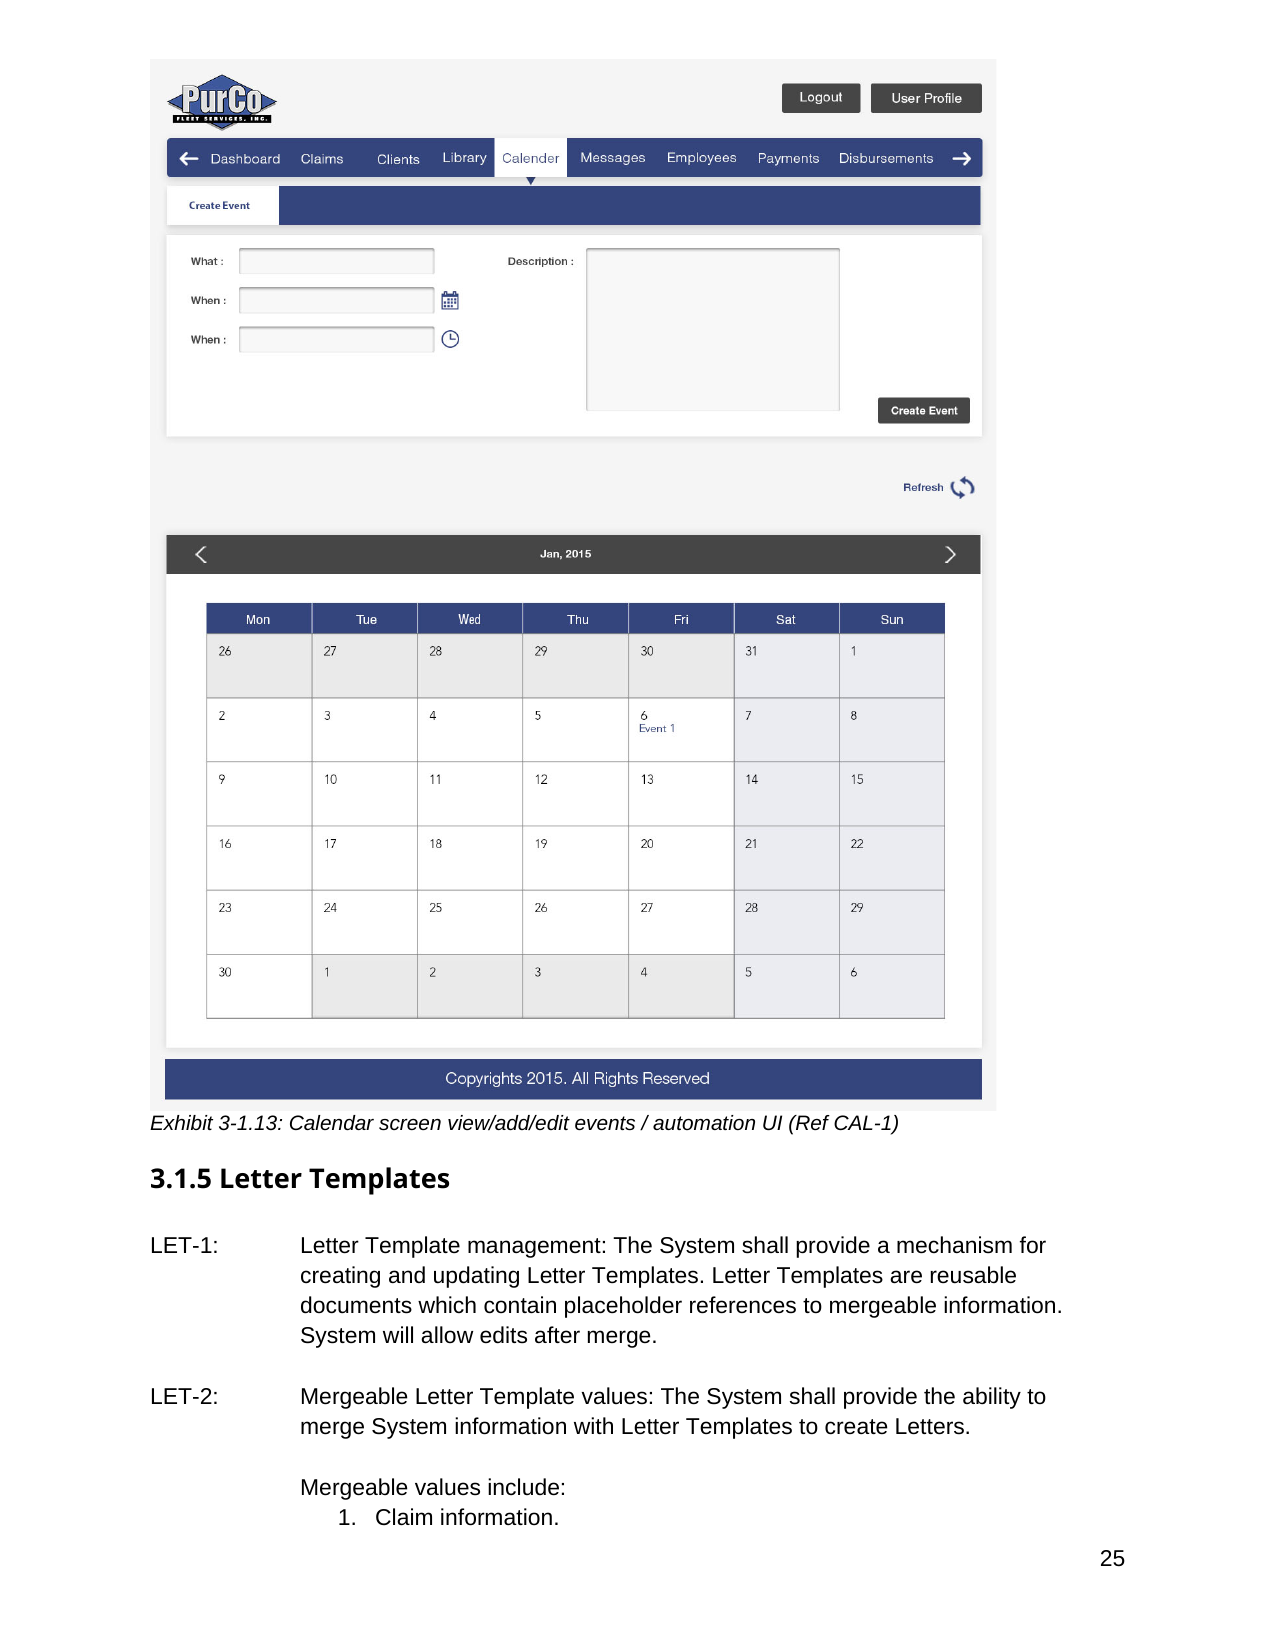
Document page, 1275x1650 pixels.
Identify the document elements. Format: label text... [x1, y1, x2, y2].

text Exhibit 3-1.13: Calendar screen view/add/edit events / automation UI (Ref CAL-1) [150, 1111, 1125, 1135]
text LET-2: Mergeable Letter Template values: The System shall provide the ability to [150, 1383, 1125, 1409]
subtitle 3.1.5 Letter Templates [150, 1159, 1125, 1196]
text documents which contain placeholder references to mergeable information. [150, 1292, 1125, 1318]
text LET-1: Letter Template management: The System shall provide a mechanism for [150, 1232, 1125, 1258]
text System will allow edits after merge. [225, 1322, 1125, 1349]
list Claim information. [338, 1504, 1125, 1530]
text Mergeable values include: [150, 1473, 1125, 1500]
picture [150, 59, 997, 1111]
text creating and updating Letter Templates. Letter Templates are reusable [150, 1262, 1125, 1288]
text merge System information with Letter Templates to create Letters. [150, 1413, 1125, 1439]
